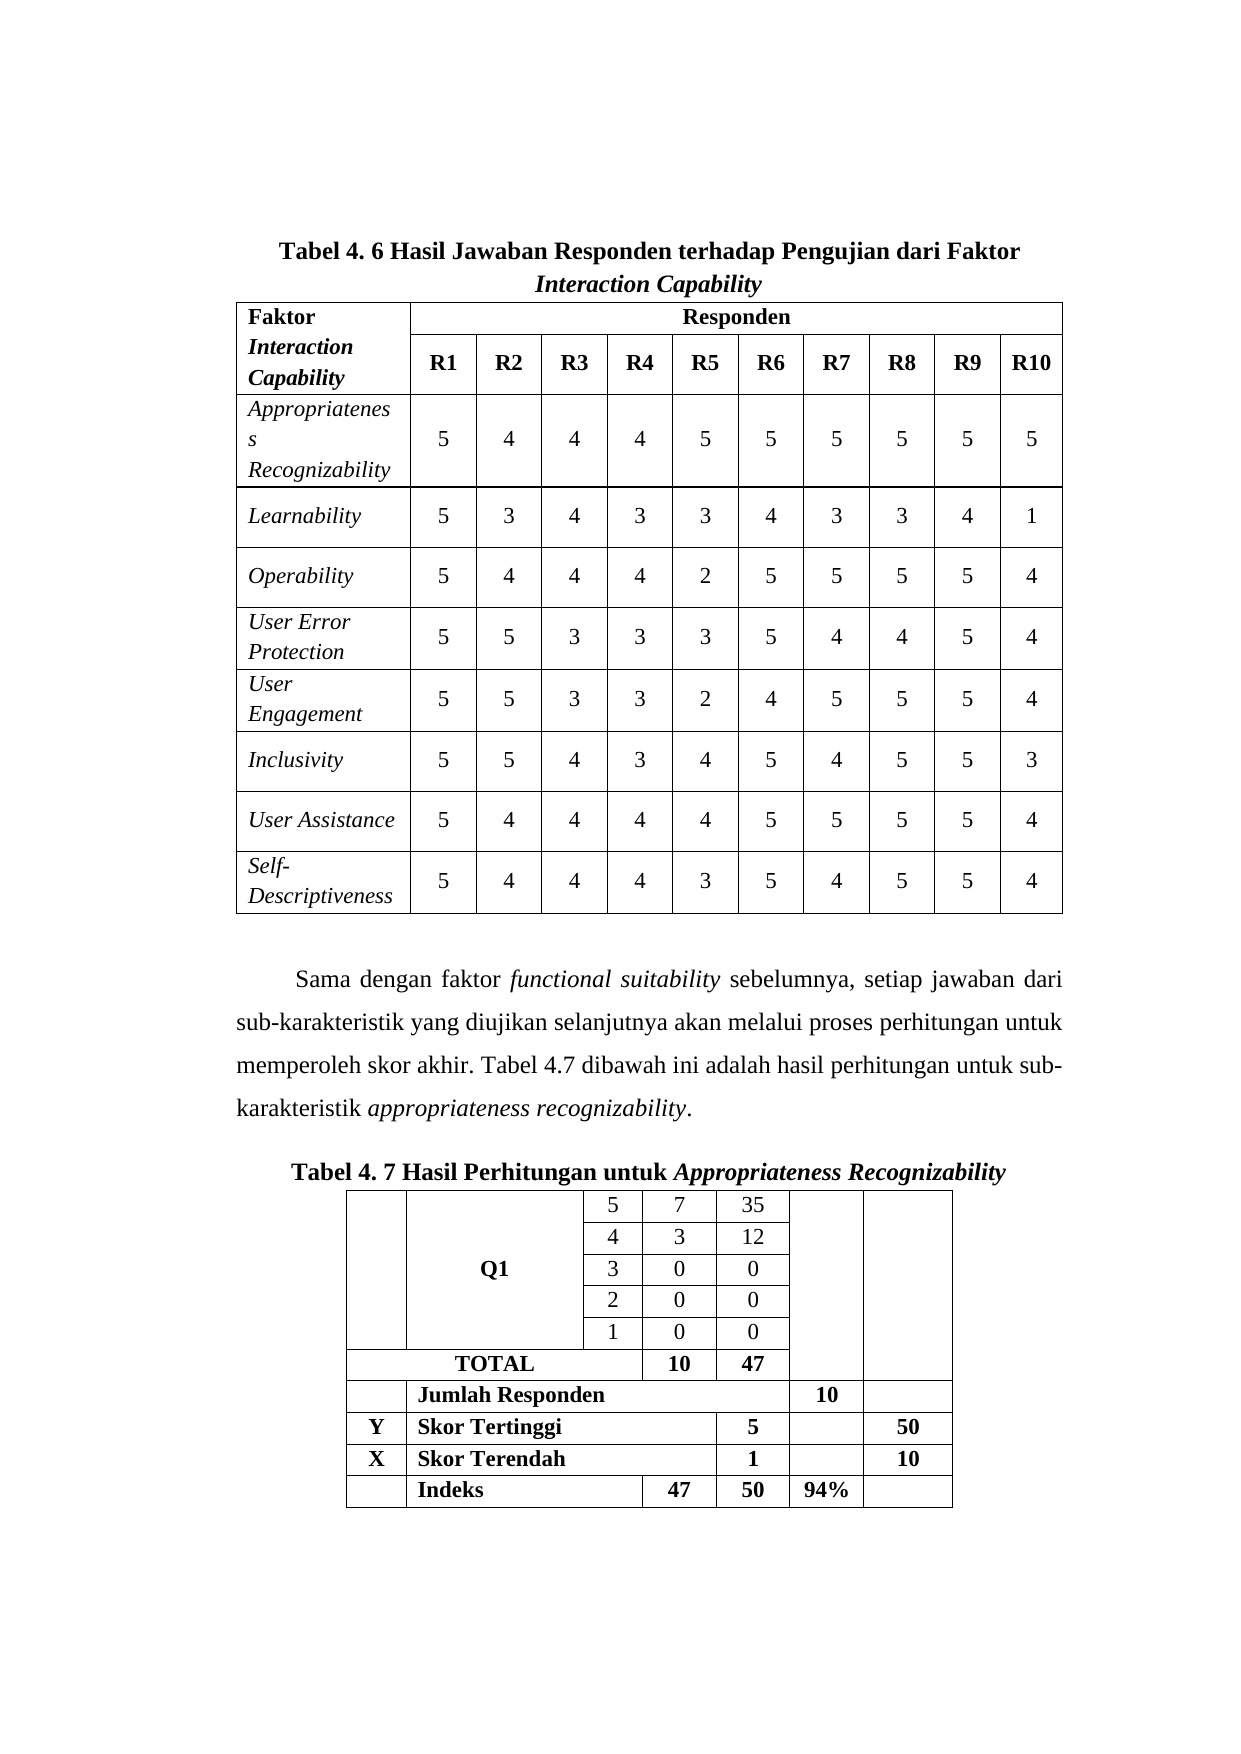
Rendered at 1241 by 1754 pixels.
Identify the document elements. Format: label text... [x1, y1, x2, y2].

table_cell [790, 1413, 863, 1443]
table_cell 5 [411, 670, 476, 731]
table_header Responden [411, 303, 1062, 334]
table_header Q1 [407, 1191, 583, 1348]
table_cell 5 [411, 732, 476, 791]
table_cell [790, 1445, 863, 1475]
table_cell 0 [643, 1286, 716, 1317]
table_cell 4 [542, 852, 607, 913]
table_cell [347, 1476, 406, 1507]
table_cell 3 [608, 670, 672, 731]
table_cell 3 [477, 488, 541, 547]
table_header Faktor Interaction Capability [237, 303, 410, 394]
table_cell 3 [643, 1223, 716, 1253]
table_cell R5 [673, 335, 738, 394]
table_header 7 [643, 1191, 716, 1222]
table_cell 5 [411, 488, 476, 547]
table_cell R8 [870, 335, 934, 394]
table_cell Self-Descriptiveness [237, 852, 410, 913]
table_cell 4 [608, 852, 672, 913]
table_cell R9 [935, 335, 1000, 394]
table_cell R10 [1001, 335, 1062, 394]
table_cell 1 [717, 1445, 789, 1475]
table_cell 3 [1001, 732, 1062, 791]
table_cell X [347, 1445, 406, 1475]
table_cell 2 [584, 1286, 642, 1317]
table_cell 4 [1001, 670, 1062, 731]
table_cell 4 [804, 608, 869, 669]
table_cell 2 [673, 670, 738, 731]
table_cell 94% [790, 1476, 863, 1507]
table_cell 4 [477, 792, 541, 851]
table_cell 4 [804, 732, 869, 791]
table_cell 0 [717, 1318, 789, 1348]
table_cell 5 [870, 792, 934, 851]
table_cell 3 [673, 488, 738, 547]
table_cell 5 [935, 608, 1000, 669]
table_cell 4 [542, 488, 607, 547]
table_cell R2 [477, 335, 541, 394]
table_cell 50 [717, 1476, 789, 1507]
table_cell 4 [542, 395, 607, 486]
table_cell 50 [864, 1413, 952, 1443]
table_cell 5 [870, 852, 934, 913]
table_cell 3 [608, 488, 672, 547]
table_cell 12 [717, 1223, 789, 1253]
table_cell 5 [411, 792, 476, 851]
table_cell 47 [643, 1476, 716, 1507]
table_cell 3 [804, 488, 869, 547]
table_cell Y [347, 1413, 406, 1443]
table_cell 5 [739, 792, 803, 851]
table_header [347, 1191, 406, 1348]
table_cell 5 [477, 732, 541, 791]
table_header [864, 1191, 952, 1380]
table_cell 4 [739, 488, 803, 547]
table_cell 4 [542, 548, 607, 607]
table_cell 5 [411, 548, 476, 607]
table_cell [864, 1476, 952, 1507]
table_cell [864, 1381, 952, 1412]
table_cell 10 [790, 1381, 863, 1412]
table_cell 0 [643, 1255, 716, 1285]
table_cell 4 [673, 732, 738, 791]
table_cell 5 [739, 395, 803, 486]
table_cell 4 [935, 488, 1000, 547]
table_header [790, 1191, 863, 1380]
table_cell 4 [477, 852, 541, 913]
table_cell 5 [870, 670, 934, 731]
table_cell 5 [935, 732, 1000, 791]
table_cell 5 [477, 608, 541, 669]
table_cell 5 [411, 852, 476, 913]
table_cell 5 [411, 608, 476, 669]
table_cell 4 [608, 395, 672, 486]
table_cell 4 [584, 1223, 642, 1253]
table_cell 5 [870, 732, 934, 791]
table_cell 4 [1001, 792, 1062, 851]
table_cell 0 [717, 1255, 789, 1285]
table_cell 4 [1001, 852, 1062, 913]
table_cell 4 [608, 792, 672, 851]
table_cell User Engagement [237, 670, 410, 731]
table_cell 5 [870, 548, 934, 607]
table_cell 10 [864, 1445, 952, 1475]
table_cell 5 [870, 395, 934, 486]
table_cell 0 [717, 1286, 789, 1317]
table_cell 4 [804, 852, 869, 913]
table_cell 3 [608, 608, 672, 669]
table_cell 2 [673, 548, 738, 607]
table_cell Skor Terendah [407, 1445, 716, 1475]
table_cell Jumlah Responden [407, 1381, 789, 1412]
table_cell R1 [411, 335, 476, 394]
table_cell 4 [477, 548, 541, 607]
table_cell 5 [477, 670, 541, 731]
table_cell User Assistance [237, 792, 410, 851]
table_cell Inclusivity [237, 732, 410, 791]
table_cell 3 [673, 852, 738, 913]
table_cell 5 [804, 670, 869, 731]
table_cell 5 [935, 852, 1000, 913]
table_cell R3 [542, 335, 607, 394]
table_cell 4 [1001, 608, 1062, 669]
table_cell 4 [477, 395, 541, 486]
table_cell 0 [643, 1318, 716, 1348]
table_cell R6 [739, 335, 803, 394]
table_cell 5 [411, 395, 476, 486]
table_header 5 [584, 1191, 642, 1222]
table_header 35 [717, 1191, 789, 1222]
table_cell 10 [643, 1350, 716, 1380]
table_cell 5 [1001, 395, 1062, 486]
table_cell Indeks [407, 1476, 642, 1507]
table_cell 5 [935, 670, 1000, 731]
table_cell 5 [935, 548, 1000, 607]
table_cell 5 [739, 608, 803, 669]
table_cell 5 [673, 395, 738, 486]
table_cell 4 [1001, 548, 1062, 607]
table_cell 5 [717, 1413, 789, 1443]
table_cell Learnability [237, 488, 410, 547]
table_cell 4 [673, 792, 738, 851]
text Sama dengan faktor functional suitability sebelumnya, setiap jawaban dari sub-karakteristik yang diujikan selanjutnya akan melalui proses perhitungan untuk memperoleh skor akhir. Tabel 4.7 dibawah ini adalah hasil perhitungan untuk sub-karakteristik appropriateness recognizability. [236, 964, 1063, 1122]
table_cell 5 [804, 792, 869, 851]
table_cell 4 [739, 670, 803, 731]
table_cell Appropriateness Recognizability [237, 395, 410, 486]
table_cell 3 [542, 670, 607, 731]
table_cell 3 [870, 488, 934, 547]
table_cell 4 [870, 608, 934, 669]
table_cell 47 [717, 1350, 789, 1380]
table_cell 3 [673, 608, 738, 669]
table_cell 4 [542, 732, 607, 791]
table_cell R4 [608, 335, 672, 394]
table_cell 5 [739, 548, 803, 607]
table_cell 5 [804, 548, 869, 607]
table_cell 3 [542, 608, 607, 669]
table_cell 5 [739, 852, 803, 913]
table_cell [347, 1381, 406, 1412]
table_cell 4 [542, 792, 607, 851]
table_cell 5 [935, 792, 1000, 851]
table_cell 1 [584, 1318, 642, 1348]
table_cell 5 [935, 395, 1000, 486]
table_cell 5 [739, 732, 803, 791]
table_cell 3 [584, 1255, 642, 1285]
table_cell 1 [1001, 488, 1062, 547]
table_cell 5 [804, 395, 869, 486]
table_cell Operability [237, 548, 410, 607]
table_cell Skor Tertinggi [407, 1413, 716, 1443]
table_cell 4 [608, 548, 672, 607]
table_cell 3 [608, 732, 672, 791]
table_cell User Error Protection [237, 608, 410, 669]
table_cell R7 [804, 335, 869, 394]
table_cell TOTAL [347, 1350, 642, 1380]
